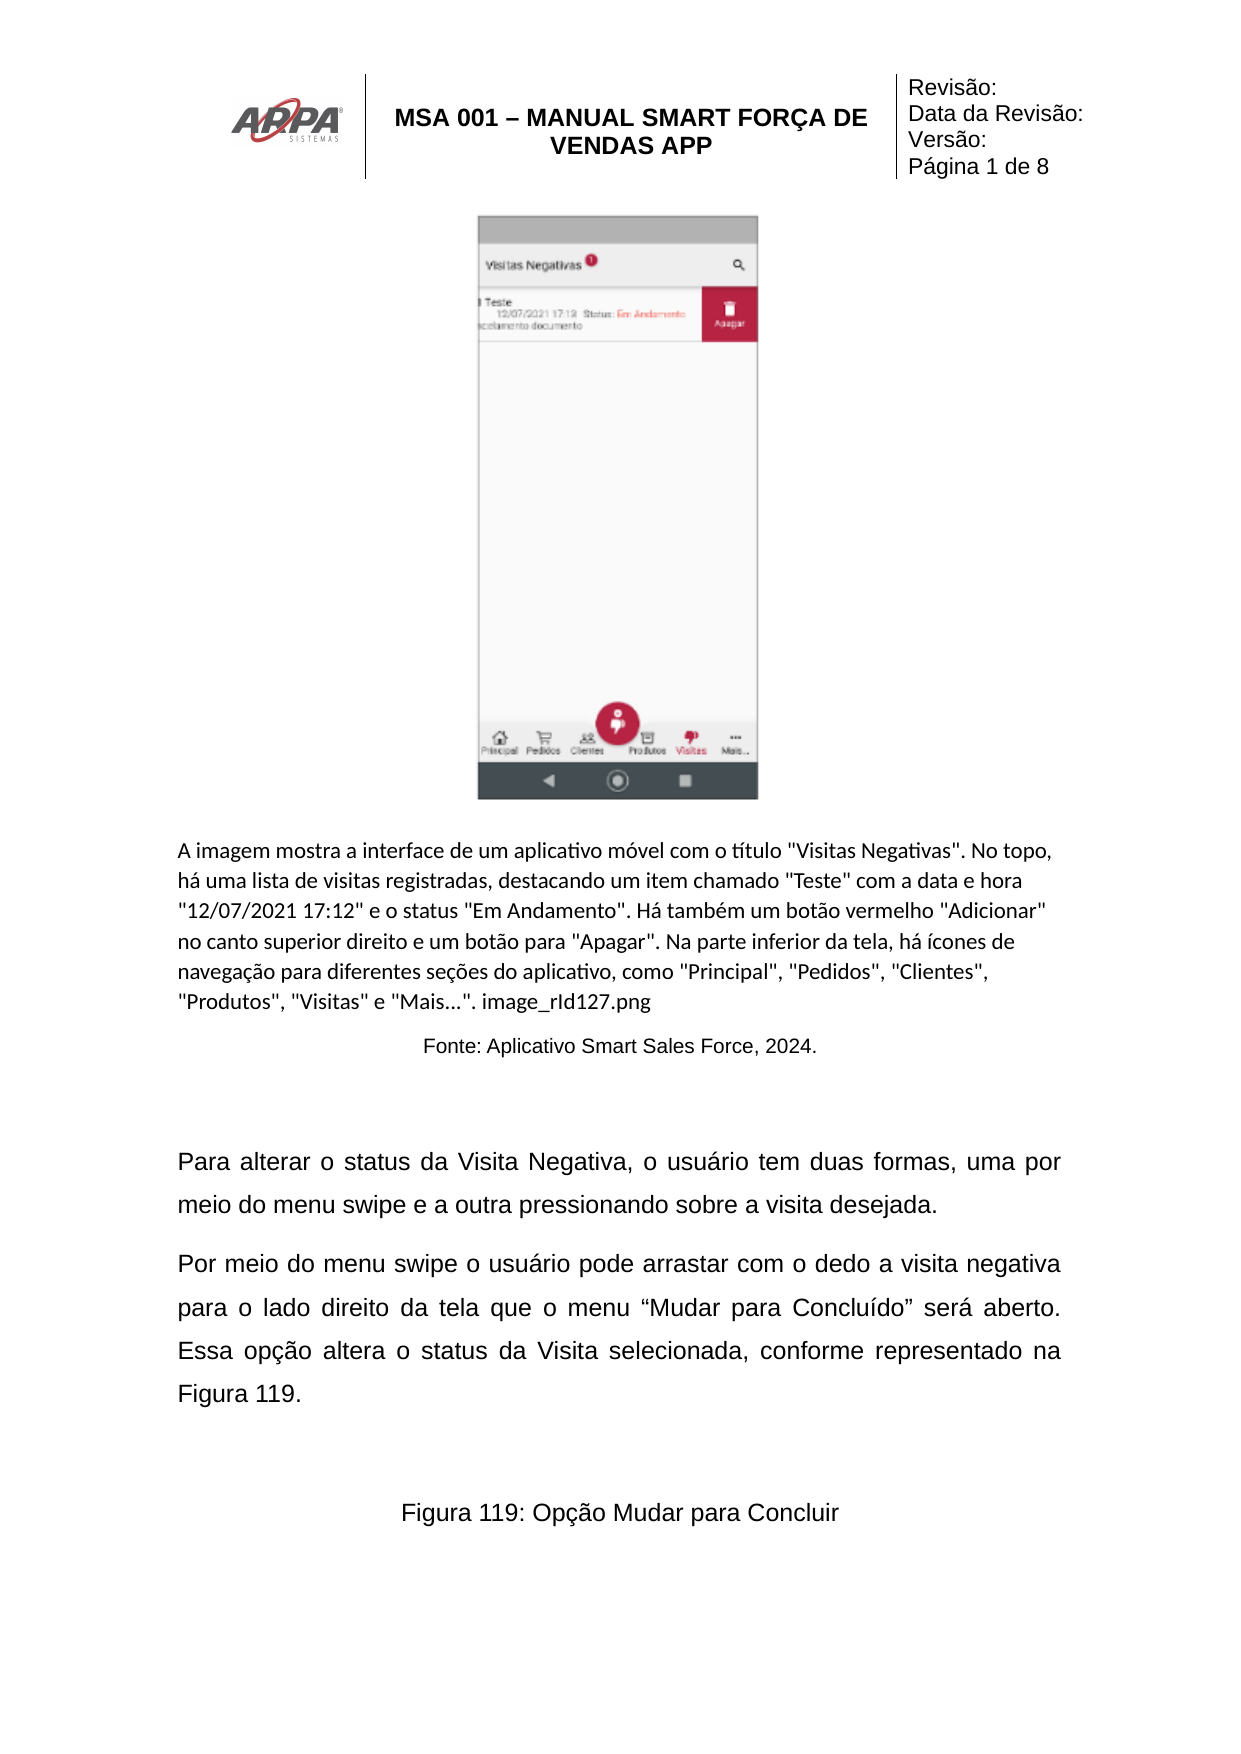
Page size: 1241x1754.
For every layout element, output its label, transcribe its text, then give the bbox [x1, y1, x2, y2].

text Fonte: Aplicativo Smart Sales Force, 2024. [177, 1034, 1063, 1058]
text Figura 119: Opção Mudar para Concluir [177, 1498, 1063, 1527]
picture [231, 98, 343, 147]
text A imagem mostra a interface de um aplicativo móvel com o título "Visitas Negativas". No topo, há uma lista de visitas registradas, destacando um item chamado "Teste" com a data e hora "12/07/2021 17:12" e o status "Em Andamento". Há também um botão vermelho "Adicionar" no canto superior direito e um botão para "Apagar". Na parte inferior da tela, há ícones de navegação para diferentes seções do aplicativo, como "Principal", "Pedidos", "Clientes", "Produtos", "Visitas" e "Mais...". image_rId127.png [177, 836, 1063, 1015]
text Para alterar o status da Visita Negativa, o usuário tem duas formas, uma por meio do menu swipe e a outra pressionando sobre a visita desejada. [177, 1147, 1063, 1218]
text Por meio do menu swipe o usuário pode arrastar com o dedo a visita negativa para o lado direito da tela que o menu “Mudar para Concluído” será aberto. Essa opção altera o status da Visita selecionada, conforme representado na Figura 119. [177, 1249, 1063, 1408]
picture [469, 207, 771, 806]
